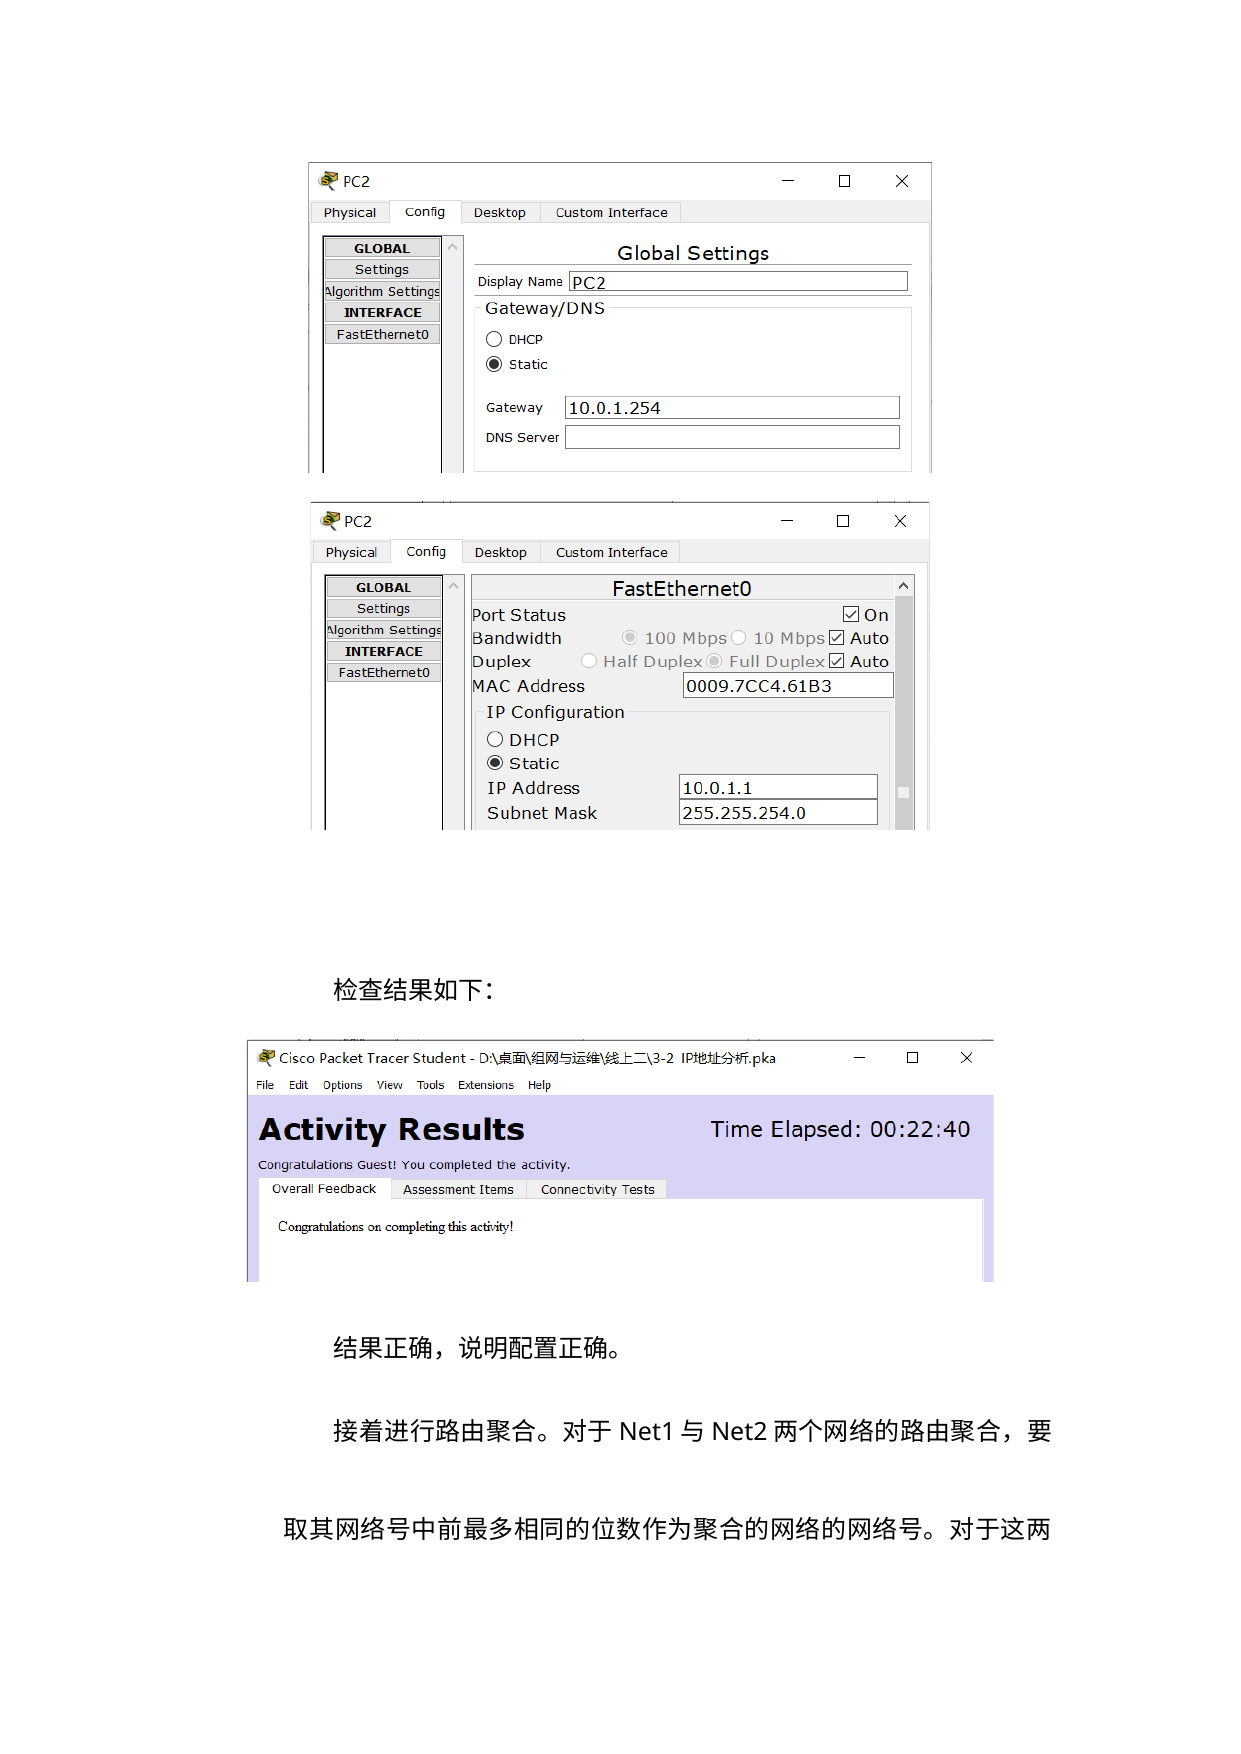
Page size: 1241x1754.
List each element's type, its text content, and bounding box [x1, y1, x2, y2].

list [284, 1397, 1053, 1560]
picture [308, 162, 932, 473]
list 检查结果如下： [284, 956, 1053, 1021]
picture [310, 501, 930, 830]
picture [246, 1039, 994, 1282]
list 结果正确，说明配置正确。 [284, 1314, 1053, 1379]
